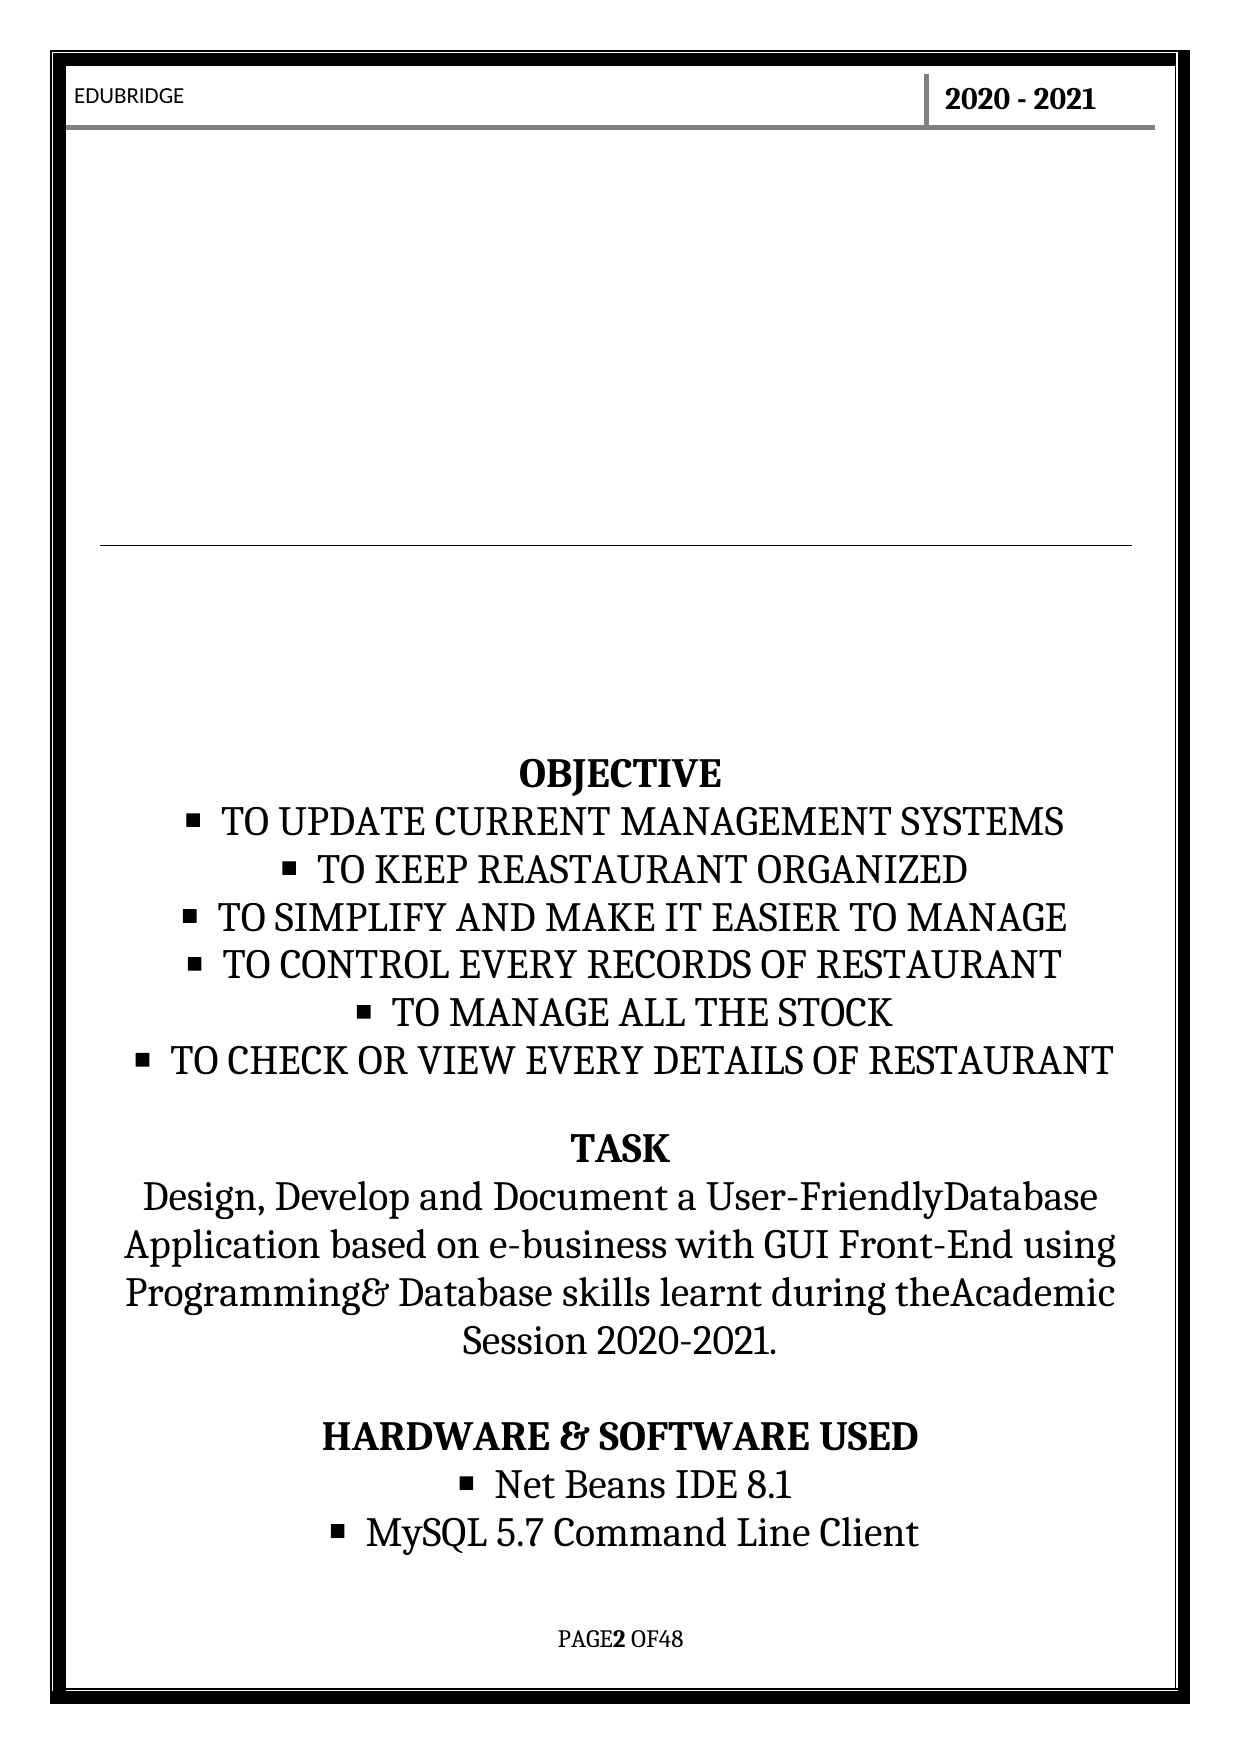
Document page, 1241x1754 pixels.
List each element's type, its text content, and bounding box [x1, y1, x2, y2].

text HARDWARE & SOFTWARE USED [74, 1413, 1167, 1461]
text Design, Develop and Document a User-FriendlyDatabase Application based on e-business with GUI Front-End using Programming& Database skills learnt during theAcademic Session 2020-2021. [74, 1173, 1167, 1365]
list Net Beans IDE 8.1 [81, 1461, 1167, 1508]
list TO MANAGE ALL THE STOCK [81, 989, 1167, 1037]
list MySQL 5.7 Command Line Client [81, 1508, 1167, 1556]
list TO UPDATE CURRENT MANAGEMENT SYSTEMS [81, 798, 1167, 846]
list TO SIMPLIFY AND MAKE IT EASIER TO MANAGE [81, 893, 1167, 941]
list TO KEEP REASTAURANT ORGANIZED [81, 846, 1167, 893]
list TO CHECK OR VIEW EVERY DETAILS OF RESTAURANT [81, 1037, 1167, 1085]
text TASK [74, 1125, 1167, 1173]
list TO CONTROL EVERY RECORDS OF RESTAURANT [81, 941, 1167, 989]
text OBJECTIVE [74, 750, 1167, 798]
